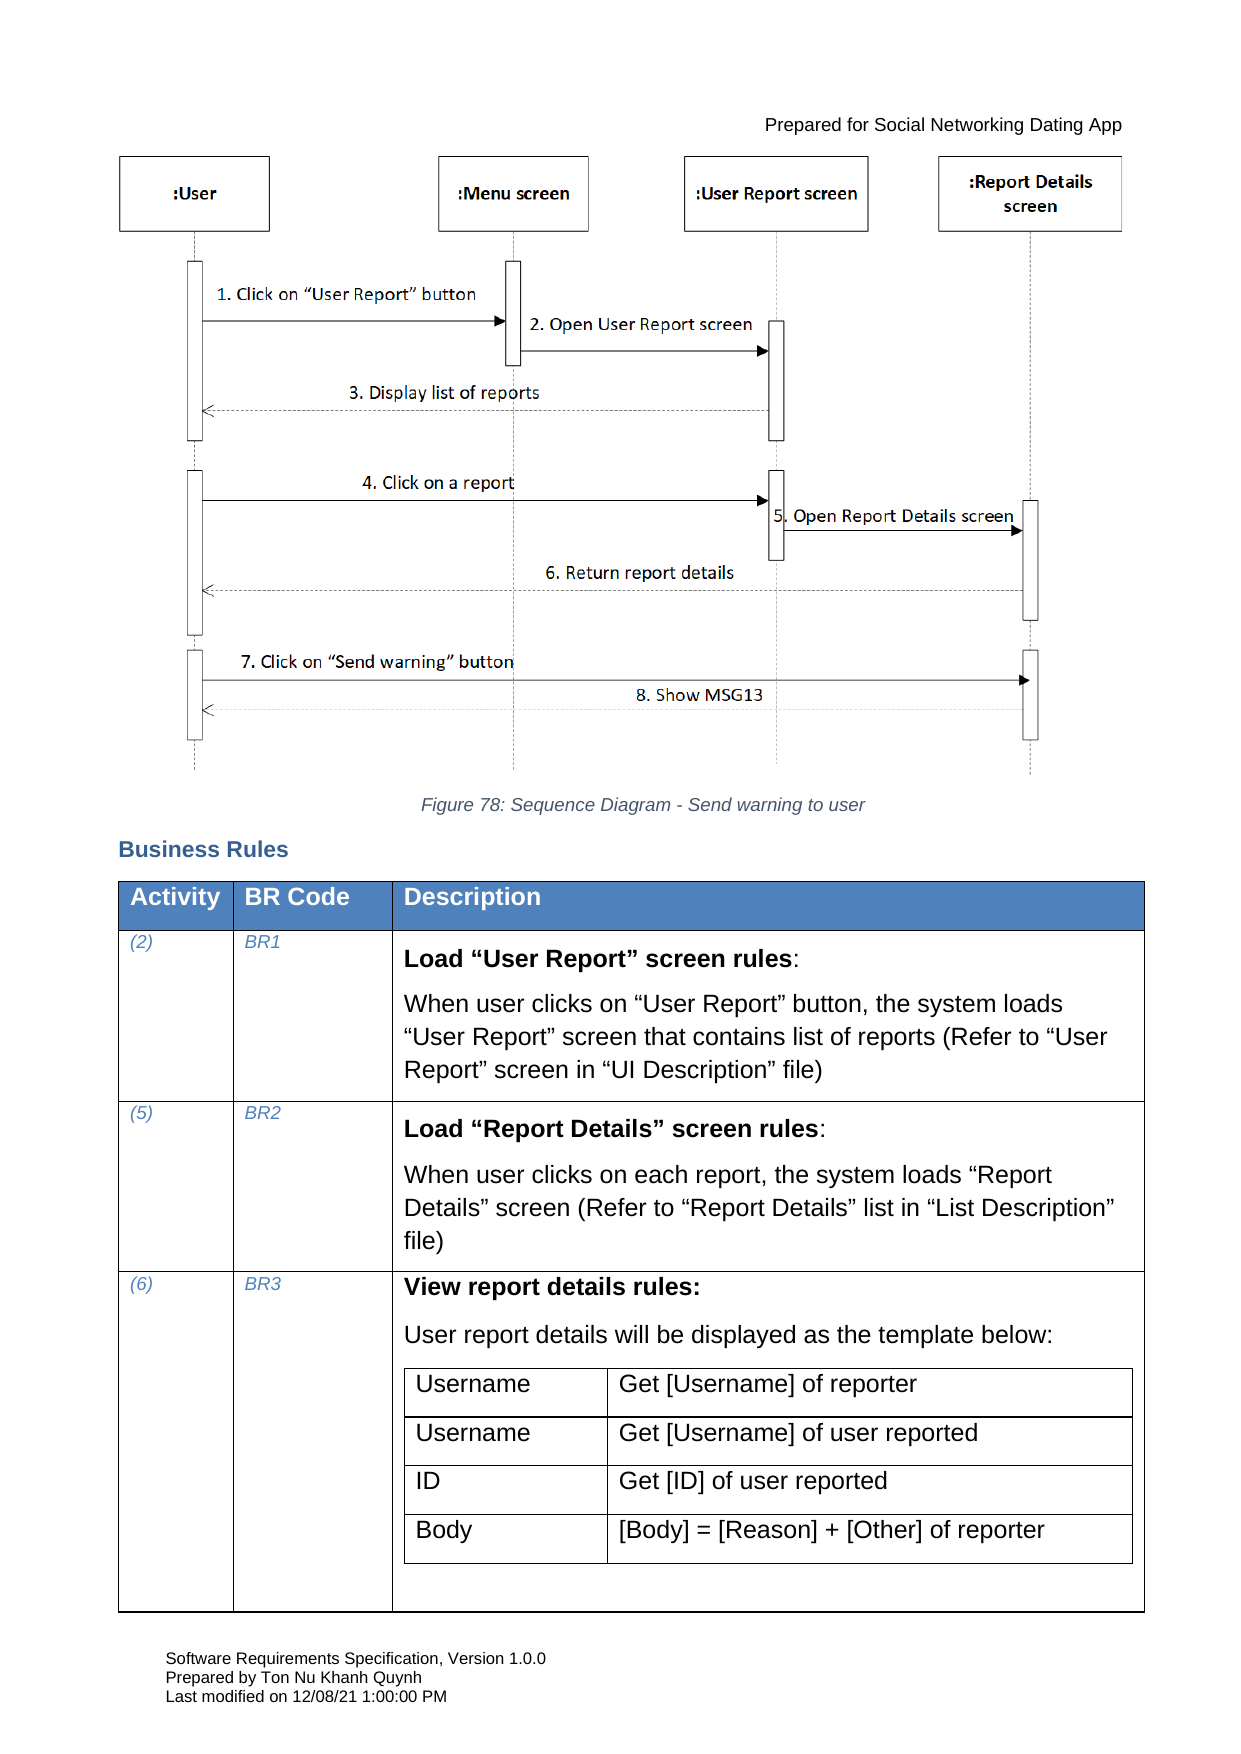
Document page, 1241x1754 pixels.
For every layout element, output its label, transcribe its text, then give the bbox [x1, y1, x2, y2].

table_cell (6) [119, 1272, 233, 1611]
table_cell BR1 [234, 931, 392, 1101]
text Business Rules [118, 836, 1122, 862]
table_cell Load “Report Details” screen rules: When user clicks on each report, the system loads “Report Details” screen (Refer to “Report Details” list in “List Description” file) [393, 1102, 1144, 1271]
table_cell View report details rules: User report details will be displayed as the template below: [393, 1272, 1144, 1611]
table_cell BR3 [234, 1272, 392, 1611]
text Figure 78: Sequence Diagram - Send warning to user [118, 794, 1122, 815]
table_cell (5) [119, 1102, 233, 1271]
table_header Description [393, 882, 1144, 930]
table_cell BR2 [234, 1102, 392, 1271]
table_cell Load “User Report” screen rules: When user clicks on “User Report” button, the system loads “User Report” screen that contains list of reports (Refer to “User Report” screen in “UI Description” file) [393, 931, 1144, 1101]
table_header Activity [119, 882, 233, 930]
table_header BR Code [234, 882, 392, 930]
table_cell (2) [119, 931, 233, 1101]
picture [118, 156, 1123, 775]
